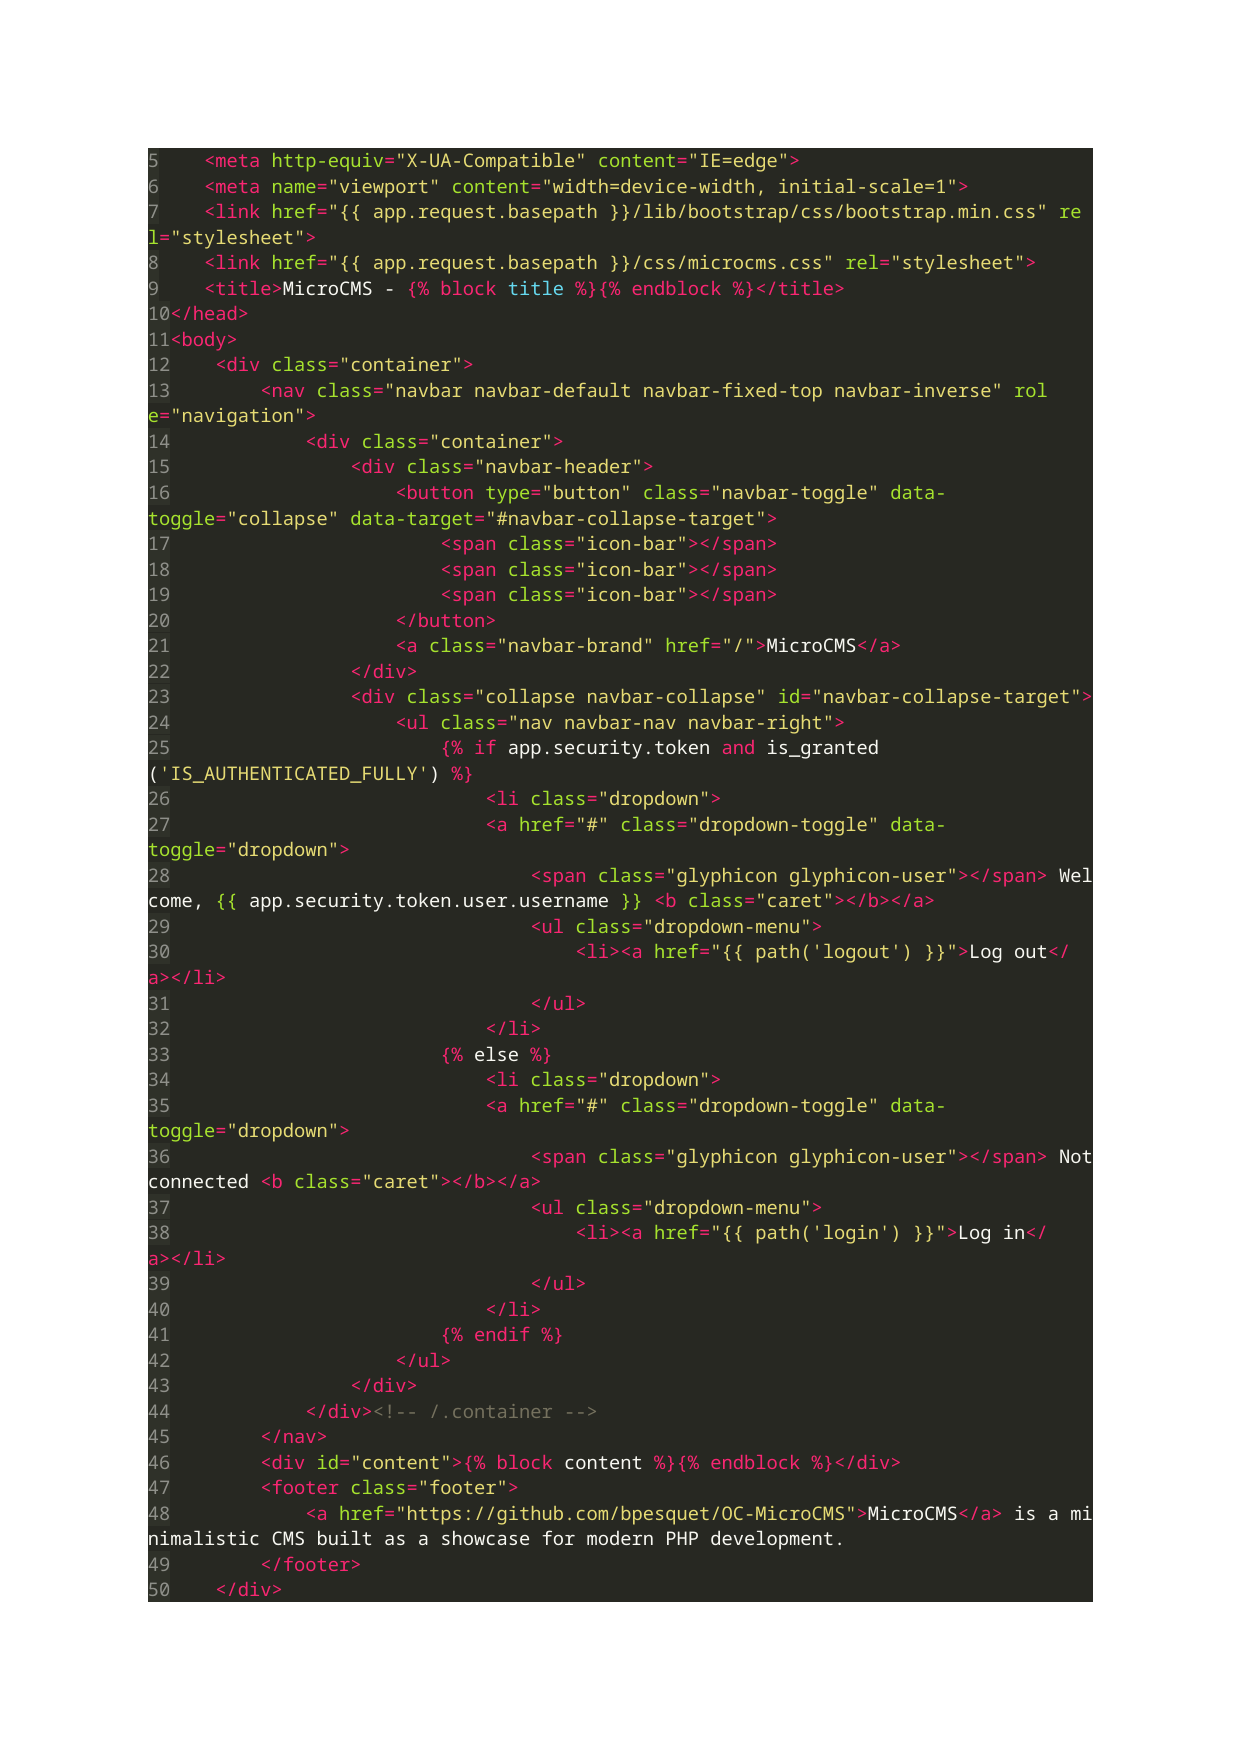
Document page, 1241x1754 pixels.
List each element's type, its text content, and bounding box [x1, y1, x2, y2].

text 8 <link href="{{ app.request.basepath }}/css/microcms.css" rel="stylesheet"> [159, 250, 1093, 275]
text 12 <div class="container"> [170, 352, 1093, 377]
text 46 <div id="content">{% block content %}{% endblock %}</div> [170, 1449, 1093, 1475]
text 43 </div> [170, 1373, 1093, 1398]
text 40 </li> [170, 1296, 1093, 1322]
text 5 <meta http-equiv="X-UA-Compatible" content="IE=edge"> [159, 148, 1093, 173]
text 19 <span class="icon-bar"></span> [170, 581, 1093, 607]
text 47 <footer class="footer"> [170, 1475, 1093, 1500]
text 26 <li class="dropdown"> [170, 786, 1093, 811]
text 29 <ul class="dropdown-menu"> [170, 913, 1093, 939]
text 45 </nav> [170, 1424, 1093, 1449]
text 9 <title>MicroCMS - {% block title %}{% endblock %}</title> [159, 275, 1093, 301]
text 22 </div> [170, 658, 1093, 683]
text 27 <a href="#" class="dropdown-toggle" data-toggle="dropdown"> [148, 811, 1093, 862]
text 42 </ul> [170, 1347, 1093, 1373]
text 34 <li class="dropdown"> [170, 1066, 1093, 1092]
text 17 <span class="icon-bar"></span> [170, 530, 1093, 556]
text 14 <div class="container"> [170, 428, 1093, 454]
text 32 </li> [170, 1015, 1093, 1041]
text 24 <ul class="nav navbar-nav navbar-right"> [170, 709, 1093, 734]
text 39 </ul> [170, 1271, 1093, 1296]
text 35 <a href="#" class="dropdown-toggle" data-toggle="dropdown"> [148, 1092, 1093, 1143]
text 10</head> [170, 301, 1093, 326]
text 6 <meta name="viewport" content="width=device-width, initial-scale=1"> [159, 173, 1093, 199]
text 18 <span class="icon-bar"></span> [170, 556, 1093, 581]
text 28 <span class="glyphicon glyphicon-user"></span> Welcome, {{ app.security.token.user.username }} <b class="caret"></b></a> [148, 862, 1093, 913]
text 25 {% if app.security.token and is_granted('IS_AUTHENTICATED_FULLY') %} [148, 734, 1093, 786]
text 15 <div class="navbar-header"> [170, 454, 1093, 479]
text 33 {% else %} [170, 1041, 1093, 1066]
text 41 {% endif %} [170, 1322, 1093, 1347]
text 31 </ul> [170, 990, 1093, 1015]
text 7 <link href="{{ app.request.basepath }}/lib/bootstrap/css/bootstrap.min.css" rel="stylesheet"> [148, 199, 1093, 250]
text 49 </footer> [170, 1551, 1093, 1577]
text 23 <div class="collapse navbar-collapse" id="navbar-collapse-target"> [148, 683, 1093, 709]
text 37 <ul class="dropdown-menu"> [170, 1194, 1093, 1219]
text 21 <a class="navbar-brand" href="/">MicroCMS</a> [148, 632, 1093, 658]
text 16 <button type="button" class="navbar-toggle" data-toggle="collapse" data-target="#navbar-collapse-target"> [148, 479, 1093, 530]
text 50 </div> [170, 1577, 1093, 1602]
text 48 <a href="https://github.com/bpesquet/OC-MicroCMS">MicroCMS</a> is a minimalistic CMS built as a showcase for modern PHP development. [148, 1500, 1093, 1551]
text 36 <span class="glyphicon glyphicon-user"></span> Not connected <b class="caret"></b></a> [148, 1143, 1093, 1194]
text 30 <li><a href="{{ path('logout') }}">Log out</a></li> [148, 939, 1093, 990]
text 44 </div><!-- /.container --> [170, 1398, 1093, 1424]
text 38 <li><a href="{{ path('login') }}">Log in</a></li> [148, 1219, 1093, 1271]
text 13 <nav class="navbar navbar-default navbar-fixed-top navbar-inverse" role="navigation"> [148, 377, 1093, 428]
text 11<body> [170, 326, 1093, 352]
text 20 </button> [170, 607, 1093, 632]
